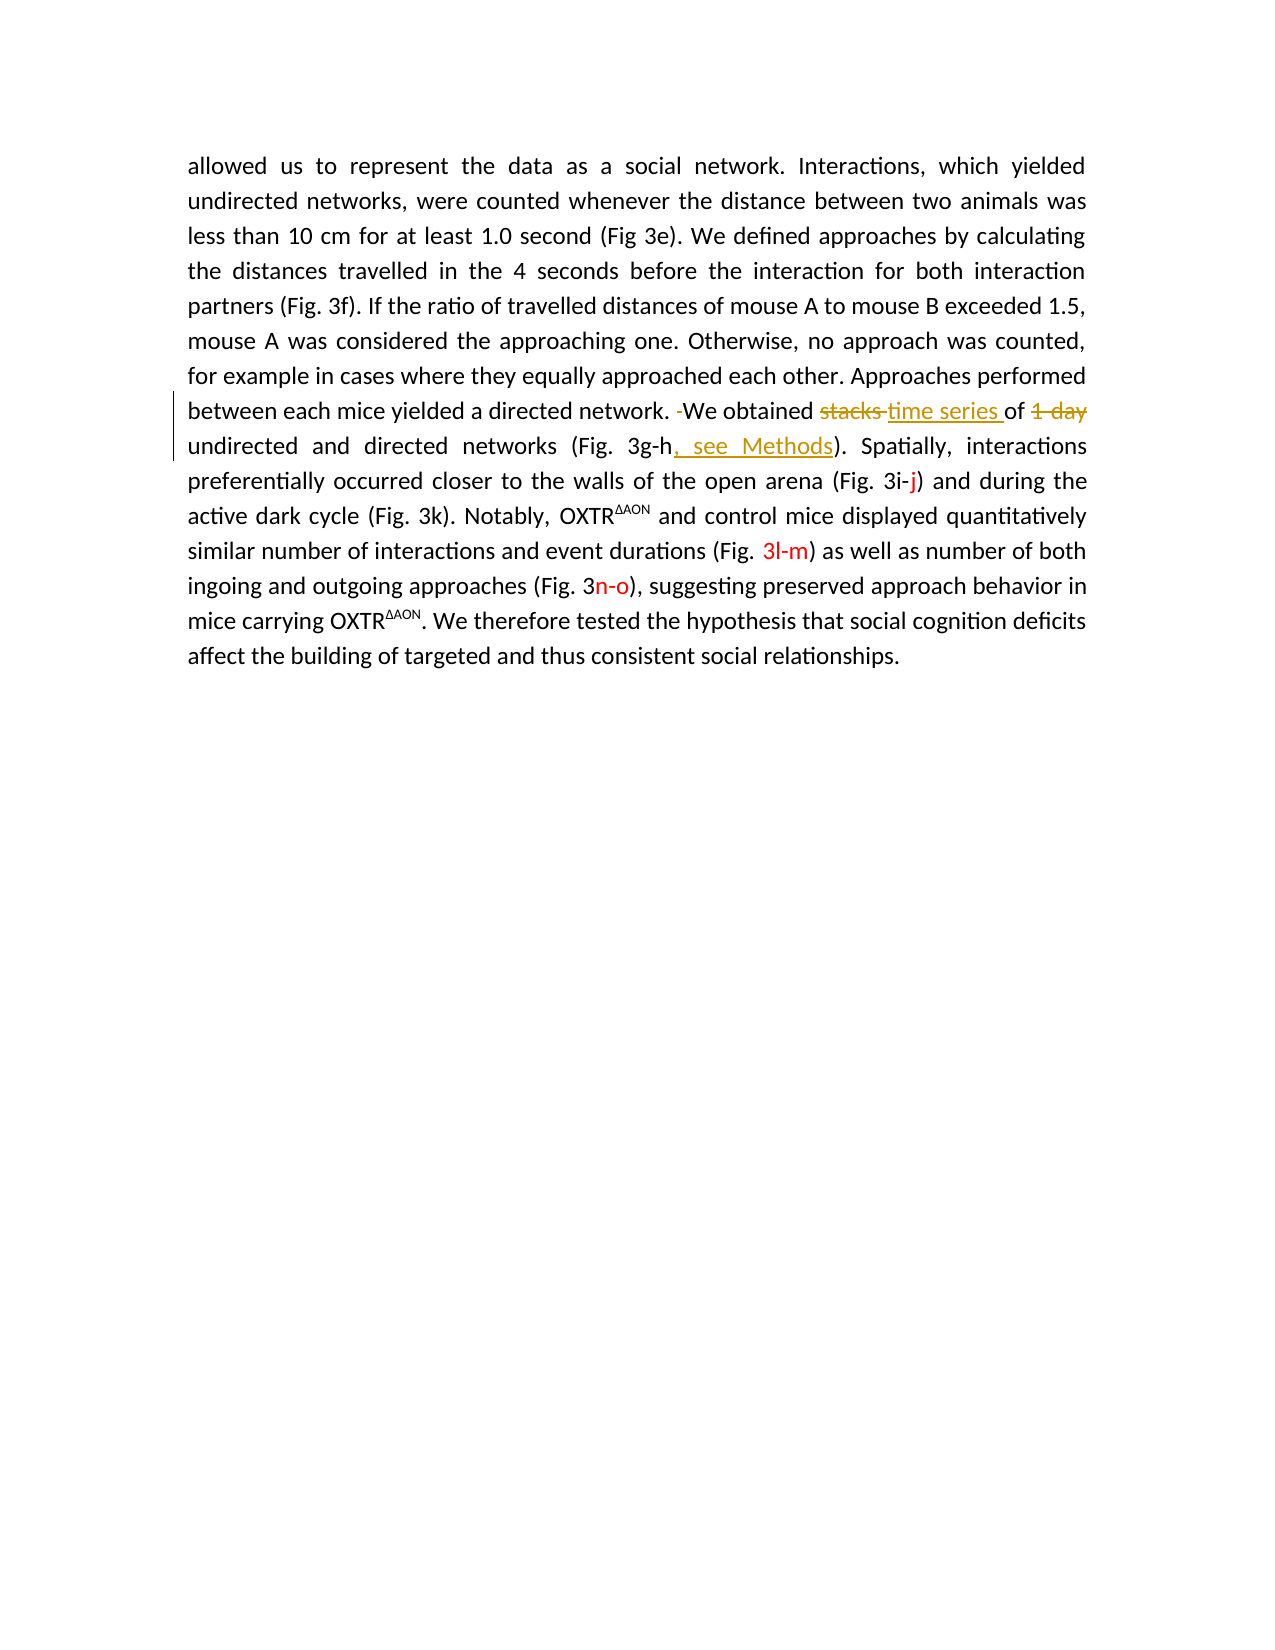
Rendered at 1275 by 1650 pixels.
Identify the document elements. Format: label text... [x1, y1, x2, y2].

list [187, 150, 1087, 267]
